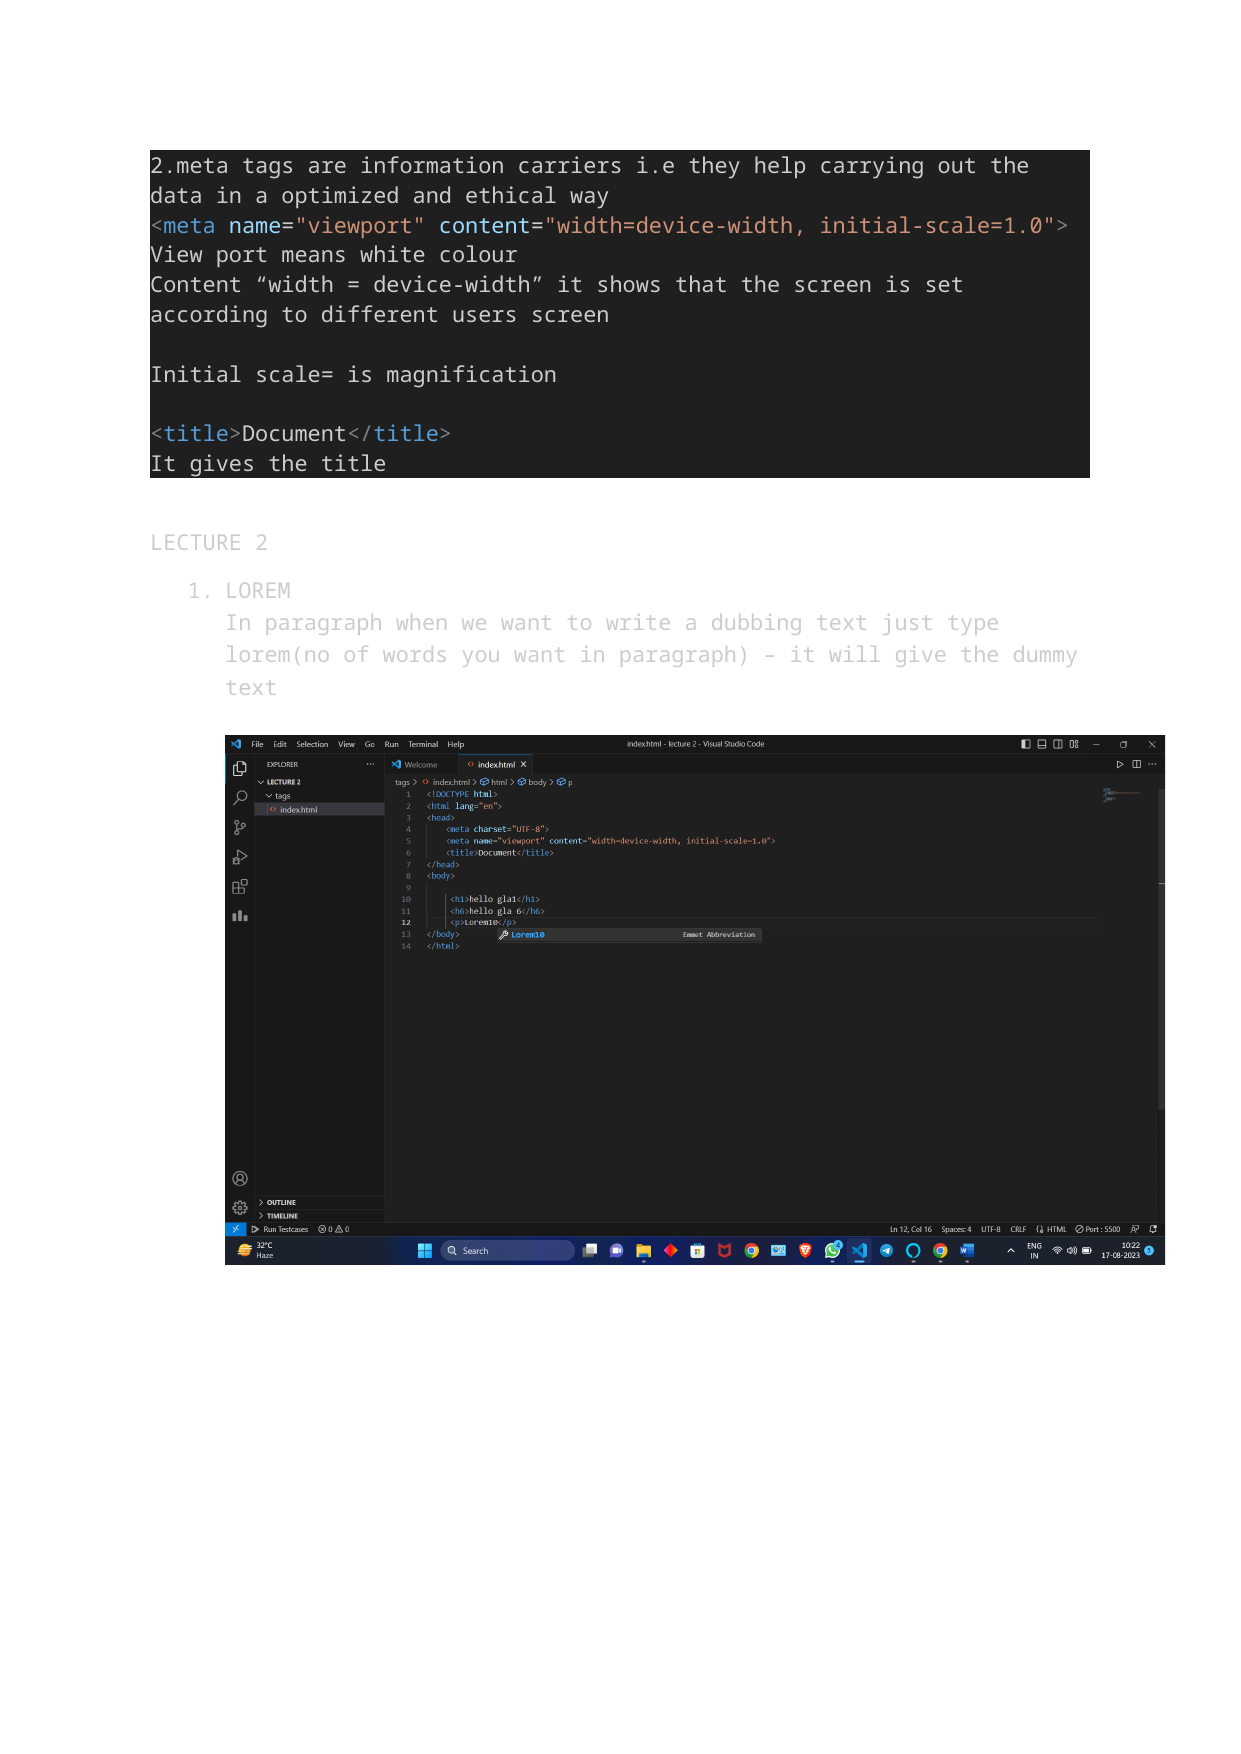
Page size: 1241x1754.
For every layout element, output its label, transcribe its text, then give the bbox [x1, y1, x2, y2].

text 2.meta tags are information carriers i.e they help carrying out the data in a optimized and ethical way [150, 150, 1090, 209]
text View port means white colour [150, 239, 1090, 269]
text It gives the title [150, 448, 1090, 478]
text <title>Document</title> [150, 418, 1090, 448]
list LOREM [187, 575, 1090, 605]
text <meta name="viewport" content="width=device-width, initial-scale=1.0"> [150, 209, 1090, 239]
text LECTURE 2 [150, 526, 1090, 556]
text Content “width = device-width” it shows that the screen is set according to different users screen [150, 269, 1090, 329]
picture [225, 735, 1166, 1265]
list In paragraph when we want to write a dubbing text just type lorem(no of words you want in paragraph) – it will give the dummy text [225, 607, 1090, 701]
text Initial scale= is magnification [150, 358, 1090, 388]
